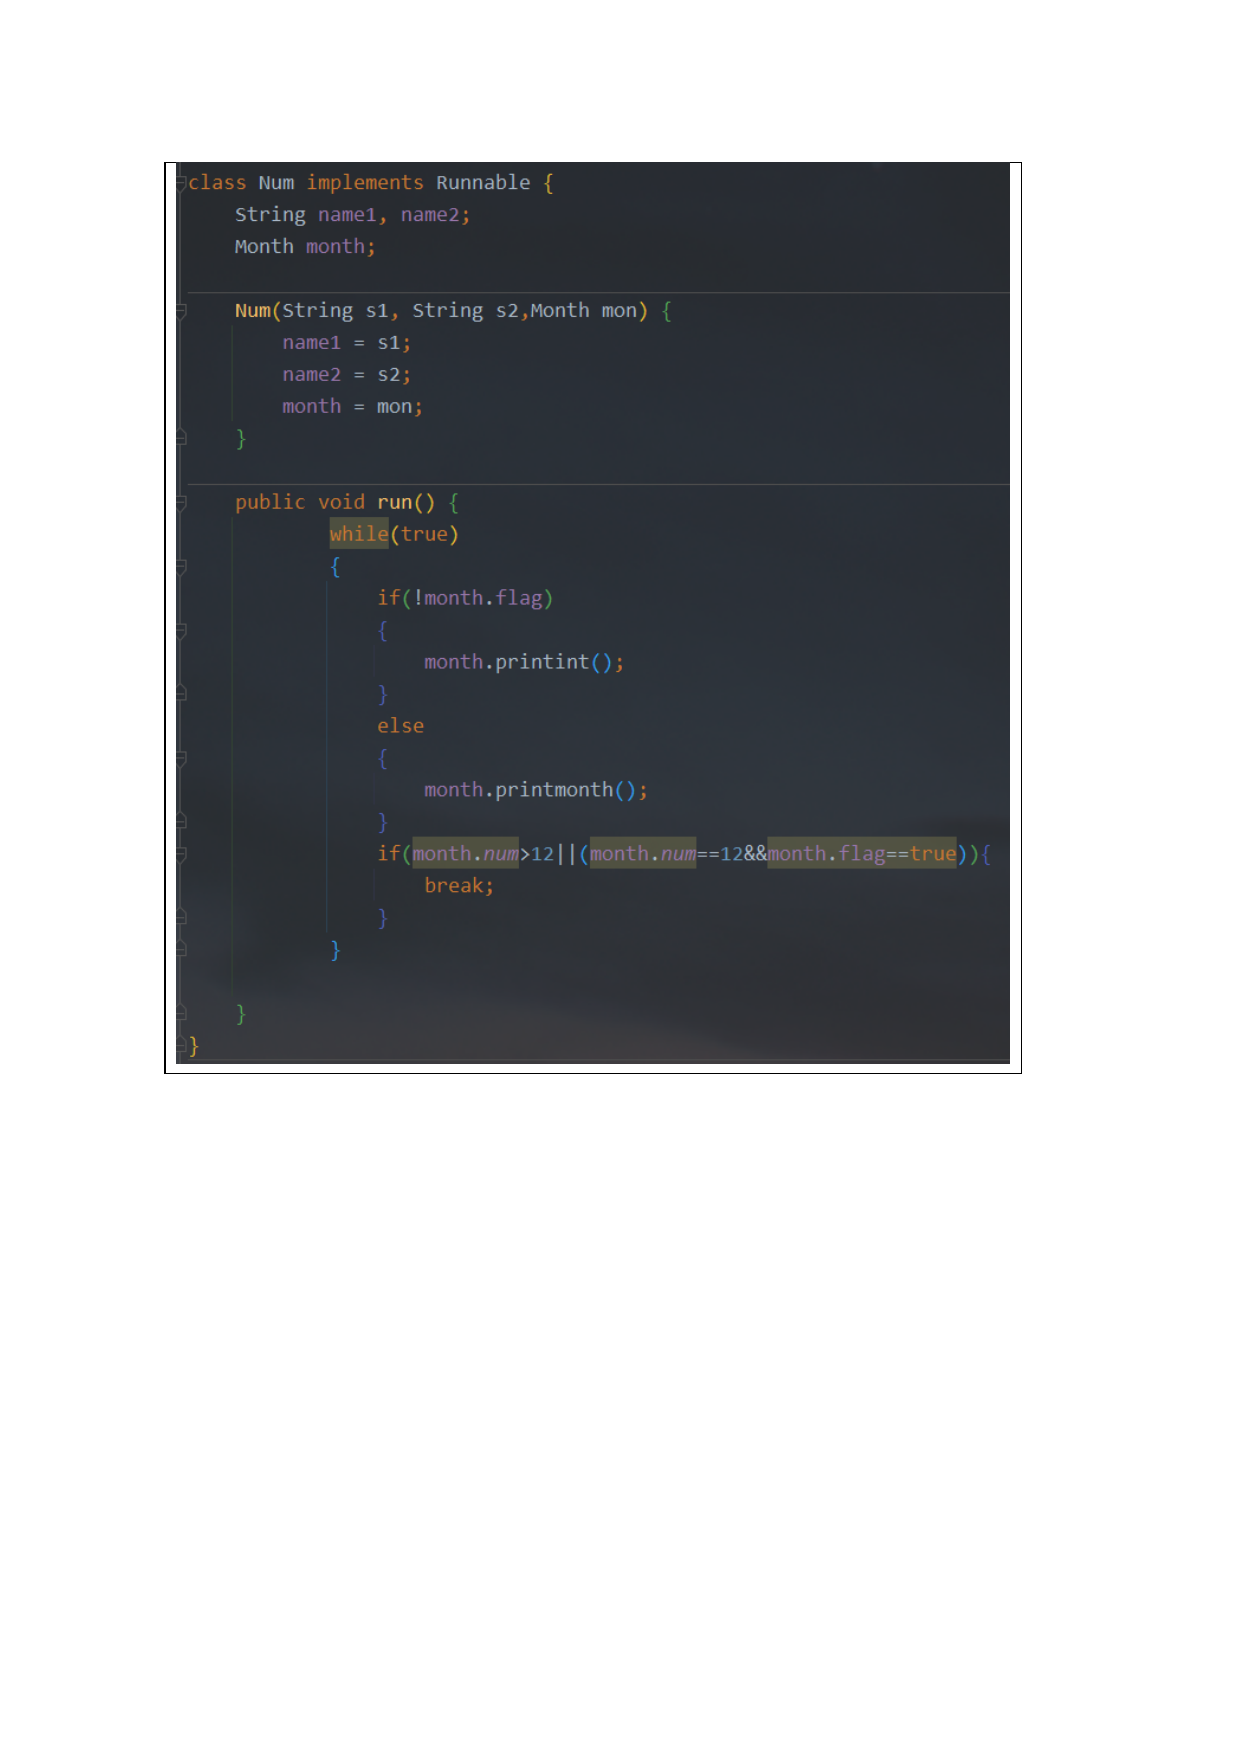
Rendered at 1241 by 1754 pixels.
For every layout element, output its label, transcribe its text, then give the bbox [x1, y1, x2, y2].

table_header (1). 运行以下三个程序（要求每个程序运行10次），并对输出结果给出分析。在报告中附上程序截图和详细的文字说明。（15分） 程序1: 详细文字说明 首先写了一个继承runnable接口的类PrintChar，私有char型 charToPrint是用于打印的字符， int times为要打印字符的次数，完成了接口的run方法，其主要用于打印字符times次。 与上一个类类似，不过它的lastNum是用来限制次数的，run方法写了输出从1到lastNum，中间有空格。 公有类里的Main方法主要创建了三个Runnable类，并且用上图两个类建立对象，并且创建了三个关于三个runnable对象的线程。 结果分析 从下图（部分）我们可以看到，此次结果是先输出100次a再输出100次b，再从1输出到100，说明此次三个线程运行顺序是:thread1、thread2、thread3.（在我运行的多次中，大部分结果都与此一致） 在该次的结果输出中，我们可以看到先运行了几十次thread2，输出了几十次b，然后接着运行了thread3，然后在中间的时候发生了thread1、thread3、thread2交替输出的异常结果，这说明这几个线程的运行先后顺序是不定的！所以我们需要线程的同步，防止这种错误的发生。 程序2: 1、详细文字说明 程序2的runnable类与程序1的类一致，于是在此暂且不表。 我们看到该程序的main函数，可以看到与程序1不同的是，main函数中使用了java.util.concurrent包中的ExecutorService，也就是java中的线程池，newFixedThreadPool方法创建了一个定长线程池，可控制线程最大并发数，在此设置成了3.使用execute方法分别创建了三个runnable类的对象并且作为线程异步执行。 结果分析 在运行时，发现结果并不如想象的一样按顺序执行，是由thread1、thread2 交替执行，然后thread3执行，最后thread2执行，完全乱序。 第二次发现结果依然是无序的。 也会有正常情况，thread1先执行、其次是thread2，最后是thread3 分析其产生这种情况的原因，就是因为ExecutorService的newFixedThreadPool方法在创建定长线程池的时候参数选择了3，也就是线程池大小为3，如果线程超过3则需要等待，而我们的程序只有三个线程，所以会出现三个线程竞争的结果，如果设置为1的话（如下图），则不会出现竞争结果。 当可控制线程最大并发数设置为1以后，一定会根据execute先后来执行线程，这是因为execute是异步的，而且超过一个线程则会进入队列等待，不会互相竞争输出。 程序3: 详细文字说明 我们首先在public 主类中创建一个静态类Account，其主要作用是拥有一个balance变量，getBalance方法返回balance变量，deposit方法根据传入的参数更新balance，并且使线程睡眠5ms。 主类中创建了一个AddApennyTask类，其继承了runnable接口，并且重写了run方法，其内容为执行account的deposit方法，参数为1. 主类下也定义了一个Account 类的静态对象account，并且在main方法中使用了ExecutorService类的newCachedThreadPool方法，创建一个可缓存线程池，如果线程池长度超过处理需要，可灵活回收空闲线程，若无可回收，则新建线程。 接着执行100次for循环，每次创建一个新线程。循环结束后使用shutdown方法关闭所有进程，当未完全关闭时一直在while循环中循环，完全关闭后输出account的balance的值。 2、结果分析 我们可以看到，此处运行完，我们的balance只有10，而newCachedThreadPool方法创建的是可缓存线程池，那么答案应该是100，是什么地方出问题了呢？ 我们尝试单步调试走完这个程序，发现balance确实是100。 我们修改run方法，在run方法下输出当前线程的名称，并且输出account的balance值。 查看结果发现虽然是乱序运行的线程，但是都没有回收之前的线程，所以直接运行的话应该是运行完100个线程了的，但是balance不是立刻变化，而是在多个线程同一样的值，甚至在后面有减少的趋向！ 我们可以看到，balance不会即时变化的原因在于run方法调用的deposit方法里面有线程休眠5ms，这会导致线程运行时间有先后顺序，再加上是可缓存线程池，就会导致后续线程所用的balance并不是真正上一个线程的balance，这导致了最后balance不增反减的结果。后续线程所用的balance还未即时更新，这导致了多个线程的balance为同一个值得结果。 当我们把deposit方法的线程睡眠语句去掉，发现结果更新明显正确了许多，但是还是会有偏差，这是因为可缓存线程池中的多个线程竞争balance变量时，也有可能导致其使用的balance未得到及时更新的问题，所以，线程之间的同步显得非常重要且不可忽视。 (2). 编写Java应用程序实现如下功能：第一个线程输出数字1,2,..,12，第二个线程输出英文单词数字和月份One January, Two February, …, Twelve December，输出的顺序和格式为1OneJanuary2TwoFebruary...12TwelveDecember，即每1个数字紧跟着2个英文单词的方式。要求线程间实现通信。要求采用实现Runnable接口和Thread类的构造方法的方式创建线程，而不是通过Thread类的子类的方式。在报告中附上程序截图、运行结果截图和详细的文字说明。（15分） 1、详细文字说明 首先书写一个Month类，该类储存了要输出的值与递增的num，拥有有参构造方法，初始化了用于控制输出的flag，并且实现了两个synchronized的输出相应数字num与相应数字月份英文的month 的方法。在输出数字的printint方法中，我通过flag来判断是否应该输出num，如果不是输出num的线程，则让其wait，在执行完该步骤后，通过notify来唤醒输出month的线程，这其中，synchronized实现了每次运行该方法时，别的线程会陷入等待，而flag实现了阻止我不想要输出的线程的功能。 接下来的Num类继承了Runnable接口，并且存储了两个线程的名称与上述Month类，实现两个线程共享一个数据，拥有一个有参构造方法，其中的run方法通过不断轮询，来输出数字或英文，通过Month类的flag，来判断是运行哪个方法，定位到了具体的线程。 接下来的main方法主要初始化了两个线程的名称，分别为int 与 month，然后创建了一个类 Month类 month，用于共享的数据与方法，并且初始化了一个runnable 的Num类，用于创建接下来的两个线程integ与month，接着，设置两个线程的名字，然后启动线程即可。 2、完整代码 结果分析 结果与题目要求一致，这是因为我利用了synchronized与flag实现了线程之间通信，通过wait与notifyall方法预防了线程出错的情况。 (3). 编写Java应用程序实现如下功能：创建工作线程，模拟银行现金账户取款操作。多个线程同时执行取款操作时，如果不使用同步处理，会造成账户余额混乱，要求使用syncrhonized关键字同步代码块，以保证多个线程同时执行取款操作时，银行现金账户取款的有效和一致。要求采用实现Runnable接口和Thread类的构造方法的方式创建线程，而不是通过Thread类的子类的方式。在报告中附上程序截图、运行结果截图和详细的文字说明。（25分） 1、详细文字说明 首先我们书写一个Bank类，用于存储数据以及运行同步方法，其中保存了用户名s1，以及上个线程、上上个线程名，类拥有一个有参构造函数，输出初始余额。 并且还写了一个同步synchronized取钱方法deposit，首先对线程名称进行判定，如果为上一个或者上上个线程名称，则让其等待，这样保证了三个线程的轮流输出，接下来我设置了balance每次取钱只减少10的设定，在if语句中输出哪个线程取了钱，并且输出当前银行余额，然后通知所有线程，因为是三个线程，所以通知一个总是会通知同一个线程，所以只能使用notifyall的方法通知所有线程就绪，然后根据当前线程更新线程名变量。 书写一个quqian类，继承了Runnable接口，并且拥有Bank类变量，用于run方法中调用deposit取钱方法，在类中实现了run方法，并且用while循环限定执行次数，其中调用Bank变量的deposit方法，让每个线程执行。 在main方法中，我们定义了用户名为刘俊楠，三个线程名字分别为资本家、小偷、生活，并且初始化bank类，定义用户名以及余额数量，然后使用声明三个Thread对象，并且设置其名称，最后启动三个线程。 2、完整代码 3、结果展示 如下图，我们可以看到首先我们先输出当前余额，然后三个线程轮流取钱，最后没钱时自动结束的结果。 (4). 有一座东西向的桥，只能容纳一个人，桥的东边有20个人（记为E1,E2,…,E20）和桥的西边有20个人（记为W1,W2,…,W20），编写Java应用程序让这些人到达对岸，每个人用一个线程表示，桥为共享资源，在过桥的过程中输出谁正在过桥（不同人之间用逗号隔开）。运行10次，分别统计东边和西边的20人先到达对岸的次数。要求采用实现Runnable接口和Thread类的构造方法的方式创建线程，而不是通过Thread类的子类的方式。在报告中附上程序截图、运行结果截图和详细的文字说明。（25分） 1、详细文字说明 首先创建一个Bridge类，主要存储数据以及建立synchronized方法，使每个线程能够共享数据与方法，在此处我主要创建了两个记录东西边获胜的变量X_WIN与D_WIN，还有东西边过去的人的变量X_FLAG与D_FLAG，int数组[]occur装载着每个线程的运行情况，若已运行则让其wait，防止其重复过桥，string类型的name数组为装载每个线程的名称，用于比对，并且本类拥有一个无参构造方法，初始化occur数组与string数组。 在synchronized的cross方法中，我首先对线程进行比对，遍历我的name数组，找到对应的occur的位置，然后如果occur数组相应位置为1则说明线程已经运行过，于是让其wait。 接下来是一个if语句，判断过桥人数是否单边超过20，如果没超过则对相应的边增加人数，并且当做其已经过了桥，到此该线程已经执行完毕。如果过桥人数单边大于等于20个，则回车换行，根据人数确定哪边胜出，并且胜出边胜出场次+1，并且将occur数组初始化，人数初始化，如果场次两边相加等于10，则输出最终结果，并且退出。 下图是继承了Runnable接口的一个People类，其有个有参构造函数以及一个Bridge类的变量，然后实现的Run方法中我们在胜利场次两边累计没有超过10的时候就一直循环Birdge类变量B的cross方法。 在main方法中，我们在for循环10次里面建立了一个两个Thread类的数组对象，分别是[]dong、[]xi，其分别装载着20个线程，分别代表着东西边的20个人，接下来的两个string数组named与namex分别是东西两边各20个人的名称，接着我们实现了一个桥的对象b，然后根据b实现了People类对象p，通过p在20次for循环里分别对东西两边的线程做初始化，并且启动线程，在执行完后我们选择Thread.sleep方法睡眠1秒钟，这是为了模拟过桥时间，也是为了让答案更加准确。 2、完整代码 3、结果分析 通过观察结果我们可以知道，大部分线程都跟我的代码结构一样，显示东边线程然后西边线程，这是因为我在一个for循环里只启动了东西边各一个线程，但是即便如此也会出现差错，本来应该东边全胜的，却丢失了两局，这是因为线程竞争之间有很多因素影响，再观察答案发现，从第二个循环开始，每次一开始都是东19或者是西19，这是因为根据我们的代码结构，我们每次结束都是在最后一次循环时，也就是东19或者是西19时就判断出哪边胜利，而另一方的线程只是wait了，并没有执行，当继续执行时就会立马输出。 ++++++++++++++++++++++++++++++++++++++++++++++++++++++ 其他（例如感想、建议等等）。 通过本次实验，我切实感受到了线程同步的重要性，以及线程通信的难度，我认为这也是java的难点以及魅力所在。 明白了java的通信与同步是不同的，同步也有很多种，包括同步方法、同步代码块以及使用局部变量实现同步。 明白了java如何通过synchronized方法+wait()方法+notify()方法实现线程之间的通信。 [166, 163, 1021, 1073]
picture [176, 162, 1010, 1064]
